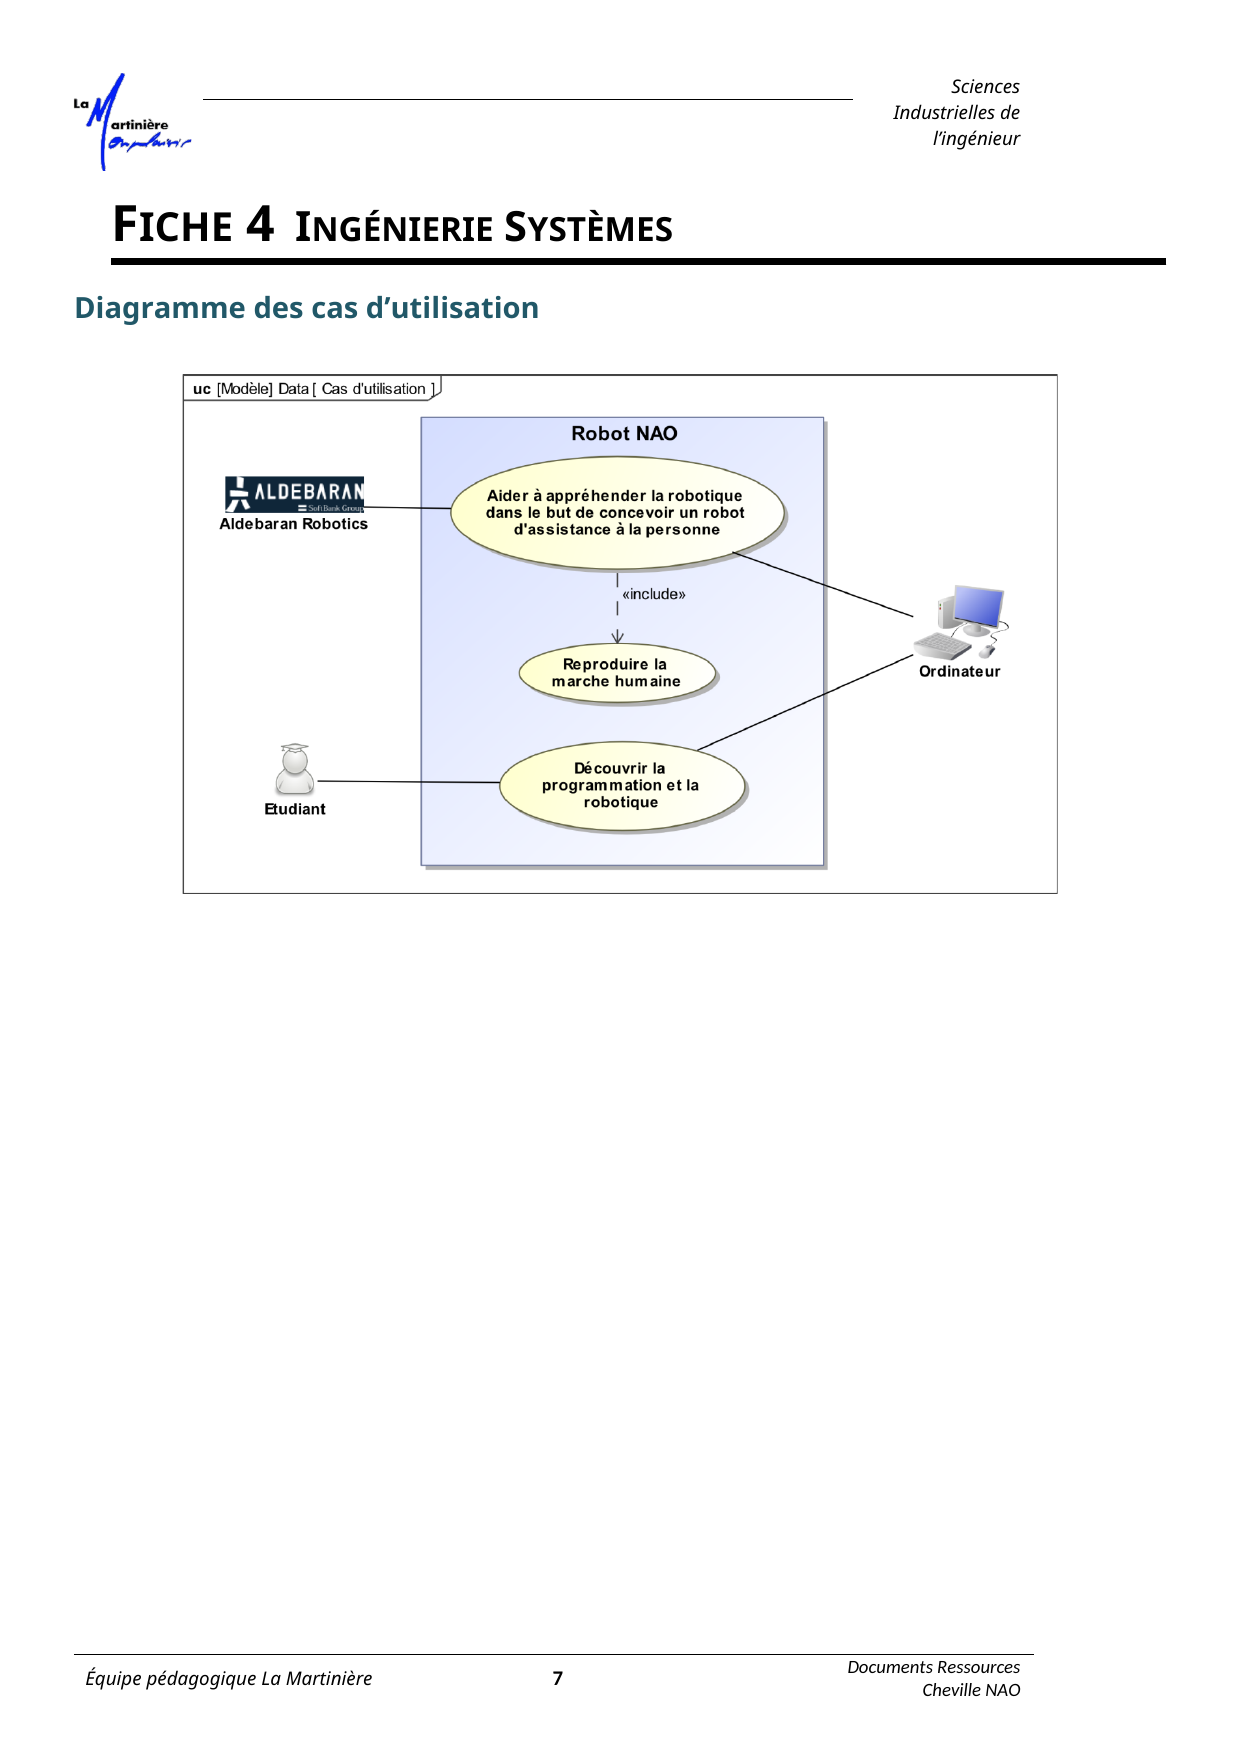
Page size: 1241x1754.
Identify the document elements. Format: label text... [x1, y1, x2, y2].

subtitle Diagramme des cas d’utilisation [74, 287, 1166, 327]
picture [73, 73, 192, 171]
picture [182, 374, 1058, 894]
subtitle Ingénierie Systèmes [111, 188, 1166, 258]
